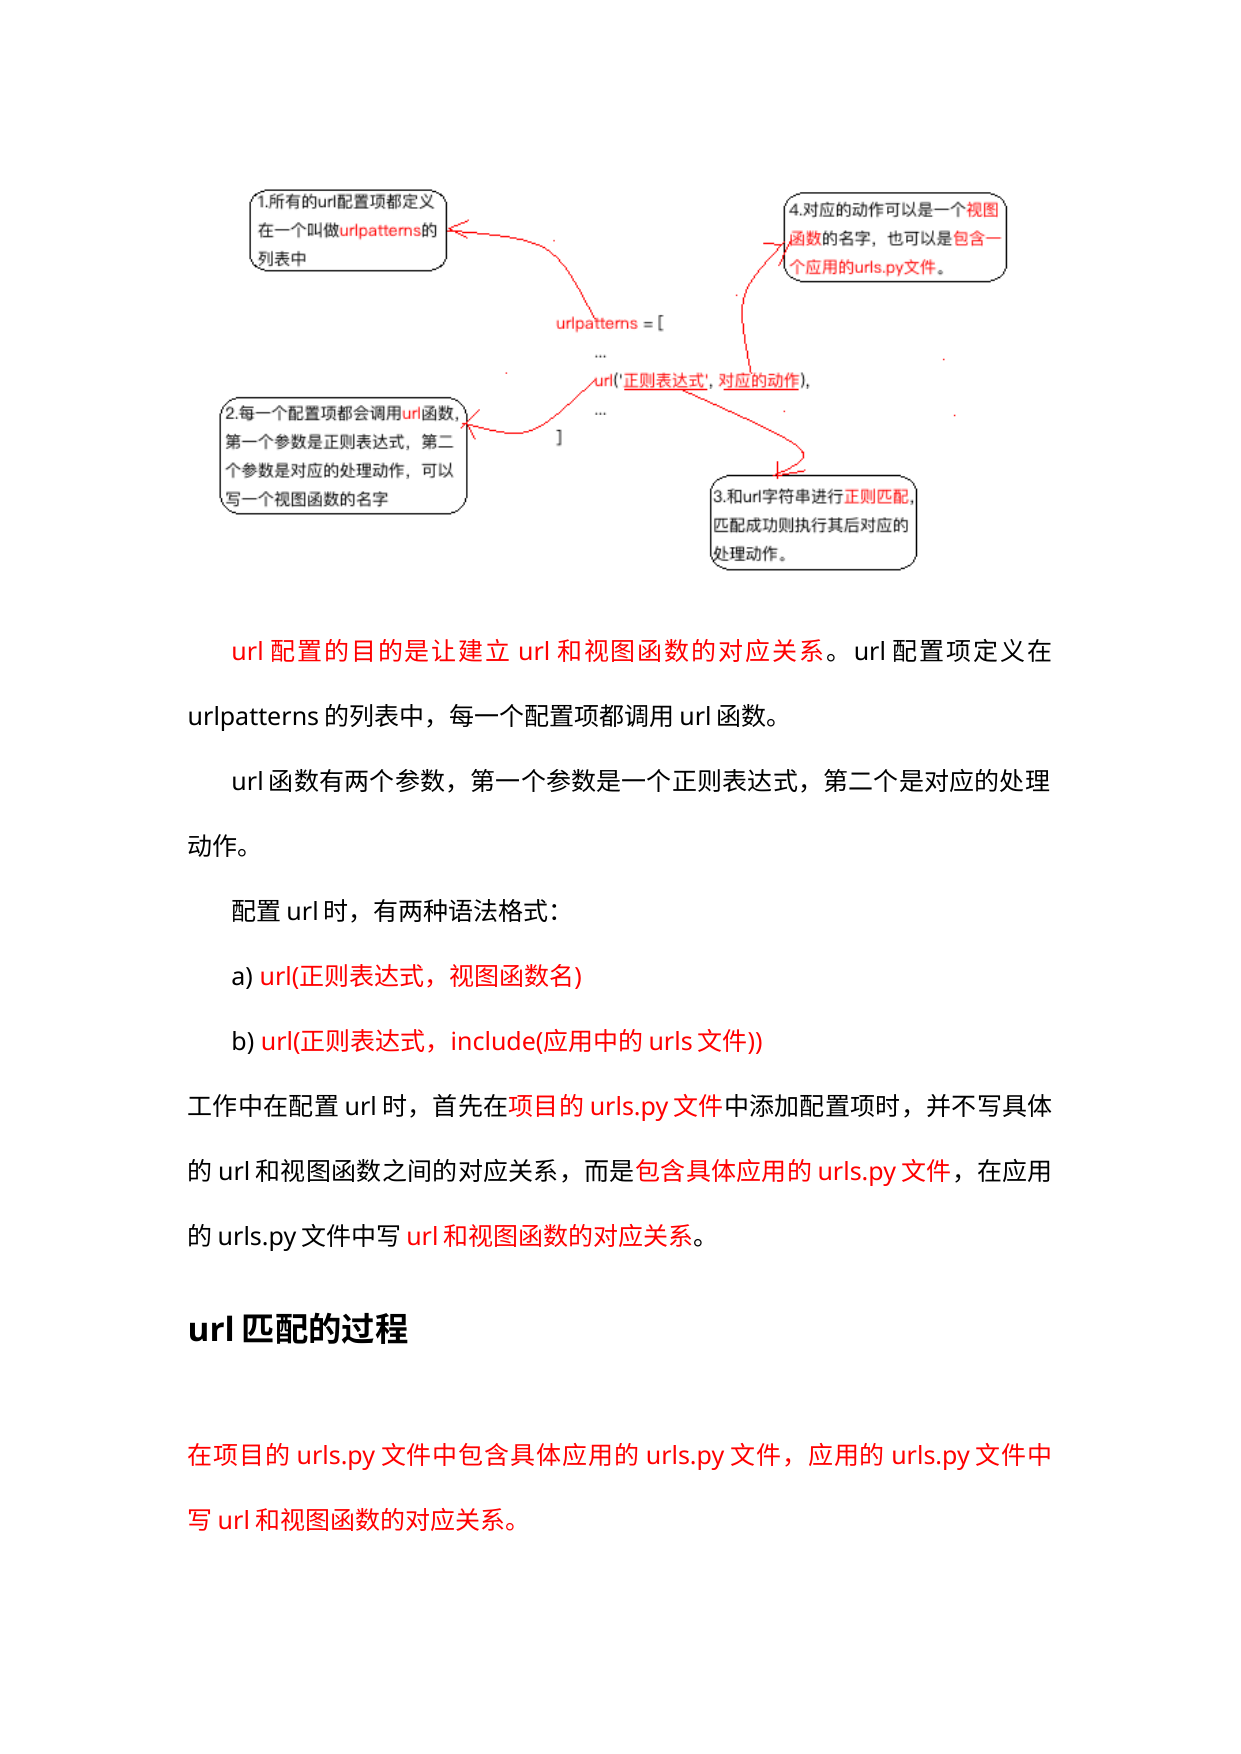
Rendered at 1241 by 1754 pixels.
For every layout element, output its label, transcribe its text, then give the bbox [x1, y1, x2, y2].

text url函数有两个参数，第一个参数是一个正则表达式，第二个是对应的处理动作。 [187, 747, 1053, 877]
text a) url(正则表达式，视图函数名) [187, 942, 1053, 1007]
text 配置url时，有两种语法格式： [187, 877, 1053, 942]
text b) url(正则表达式，include(应用中的urls文件)) [187, 1007, 1053, 1072]
text 工作中在配置url时，首先在项目的urls.py文件中添加配置项时，并不写具体的url和视图函数之间的对应关系，而是包含具体应用的urls.py文件，在应用的urls.py文件中写url和视图函数的对应关系。 [187, 1072, 1053, 1267]
text 在项目的urls.py文件中包含具体应用的urls.py文件，应用的urls.py文件中写url和视图函数的对应关系。 [187, 1421, 1053, 1551]
text url配置的目的是让建立url和视图函数的对应关系。url配置项定义在urlpatterns的列表中，每一个配置项都调用url函数。 [187, 617, 1053, 747]
picture [187, 162, 1025, 587]
subtitle url匹配的过程 [187, 1294, 1053, 1359]
